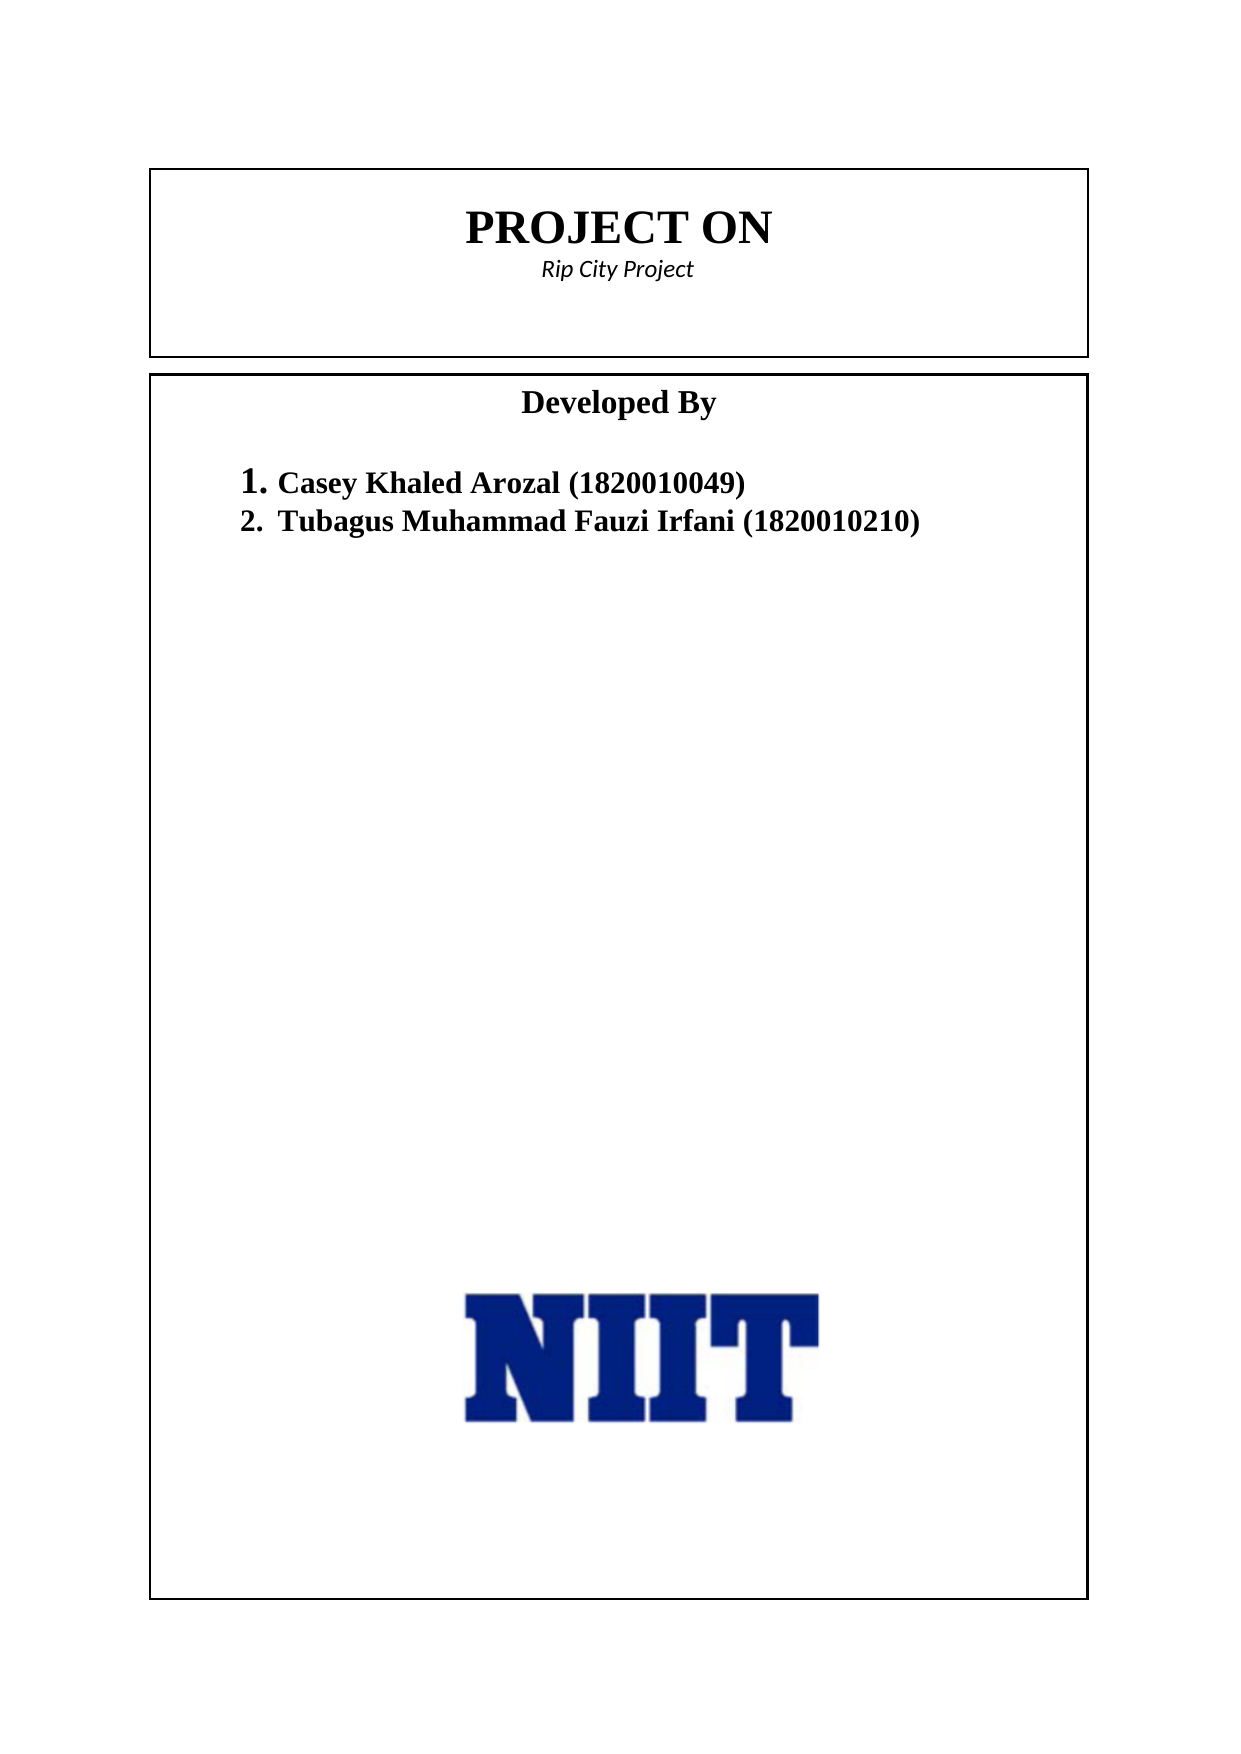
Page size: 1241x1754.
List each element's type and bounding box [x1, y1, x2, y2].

picture [450, 1281, 833, 1432]
